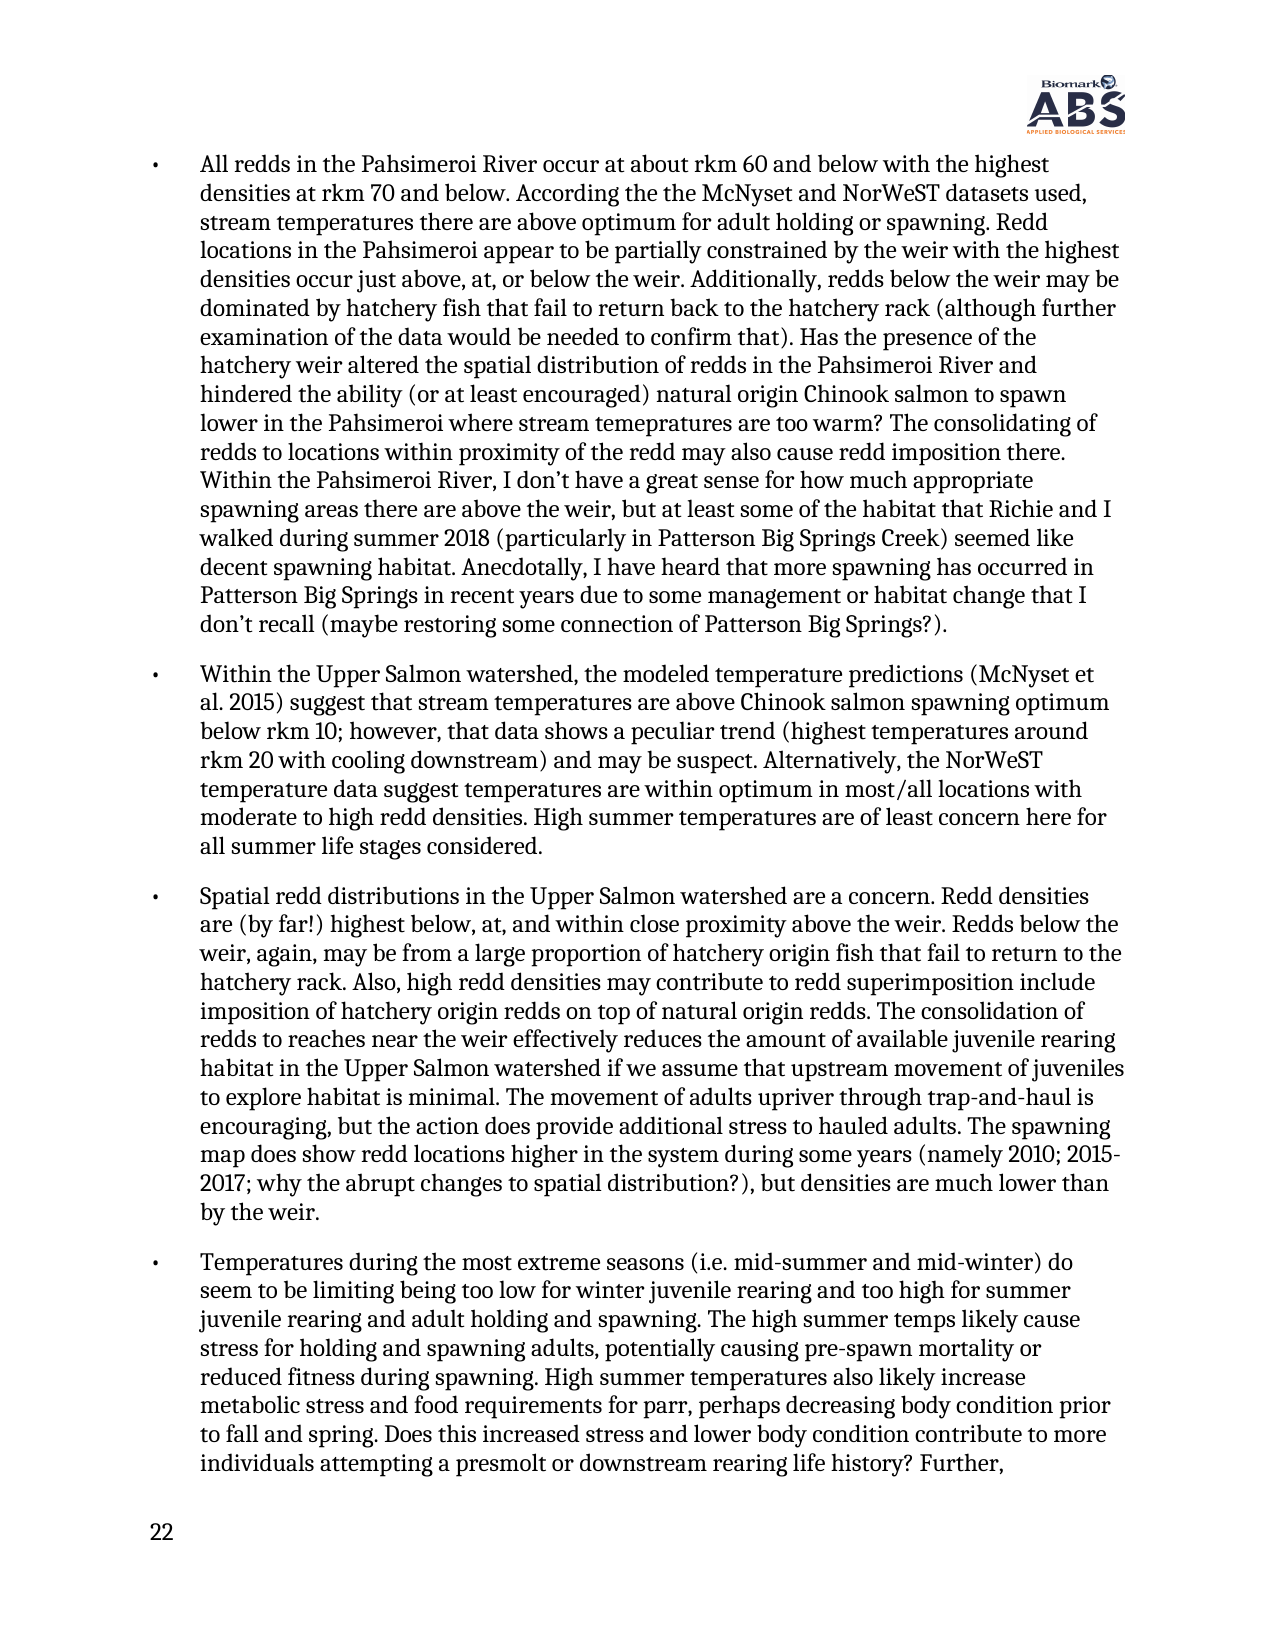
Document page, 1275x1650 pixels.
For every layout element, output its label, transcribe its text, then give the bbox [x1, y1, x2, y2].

list Within the Upper Salmon watershed, the modeled temperature predictions (McNyset et al. 2015) suggest that stream temperatures are above Chinook salmon spawning optimum below rkm 10; however, that data shows a peculiar trend (highest temperatures around rkm 20 with cooling downstream) and may be suspect. Alternatively, the NorWeST temperature data suggest temperatures are within optimum in most/all locations with moderate to high redd densities. High summer temperatures are of least concern here for all summer life stages considered. [150, 659, 1125, 861]
list All redds in the Pahsimeroi River occur at about rkm 60 and below with the highest densities at rkm 70 and below. According the the McNyset and NorWeST datasets used, stream temperatures there are above optimum for adult holding or spawning. Redd locations in the Pahsimeroi appear to be partially constrained by the weir with the highest densities occur just above, at, or below the weir. Additionally, redds below the weir may be dominated by hatchery fish that fail to return back to the hatchery rack (although further examination of the data would be needed to confirm that). Has the presence of the hatchery weir altered the spatial distribution of redds in the Pahsimeroi River and hindered the ability (or at least encouraged) natural origin Chinook salmon to spawn lower in the Pahsimeroi where stream temepratures are too warm? The consolidating of redds to locations within proximity of the redd may also cause redd imposition there. Within the Pahsimeroi River, I don’t have a great sense for how much appropriate spawning areas there are above the weir, but at least some of the habitat that Richie and I walked during summer 2018 (particularly in Patterson Big Springs Creek) seemed like decent spawning habitat. Anecdotally, I have heard that more spawning has occurred in Patterson Big Springs in recent years due to some management or habitat change that I don’t recall (maybe restoring some connection of Patterson Big Springs?). [150, 150, 1125, 639]
list Spatial redd distributions in the Upper Salmon watershed are a concern. Redd densities are (by far!) highest below, at, and within close proximity above the weir. Redds below the weir, again, may be from a large proportion of hatchery origin fish that fail to return to the hatchery rack. Also, high redd densities may contribute to redd superimposition include imposition of hatchery origin redds on top of natural origin redds. The consolidation of redds to reaches near the weir effectively reduces the amount of available juvenile rearing habitat in the Upper Salmon watershed if we assume that upstream movement of juveniles to explore habitat is minimal. The movement of adults upriver through trap-and-haul is encouraging, but the action does provide additional stress to hauled adults. The spawning map does show redd locations higher in the system during some years (namely 2010; 2015-2017; why the abrupt changes to spatial distribution?), but densities are much lower than by the weir. [150, 882, 1125, 1227]
picture [1026, 75, 1125, 134]
